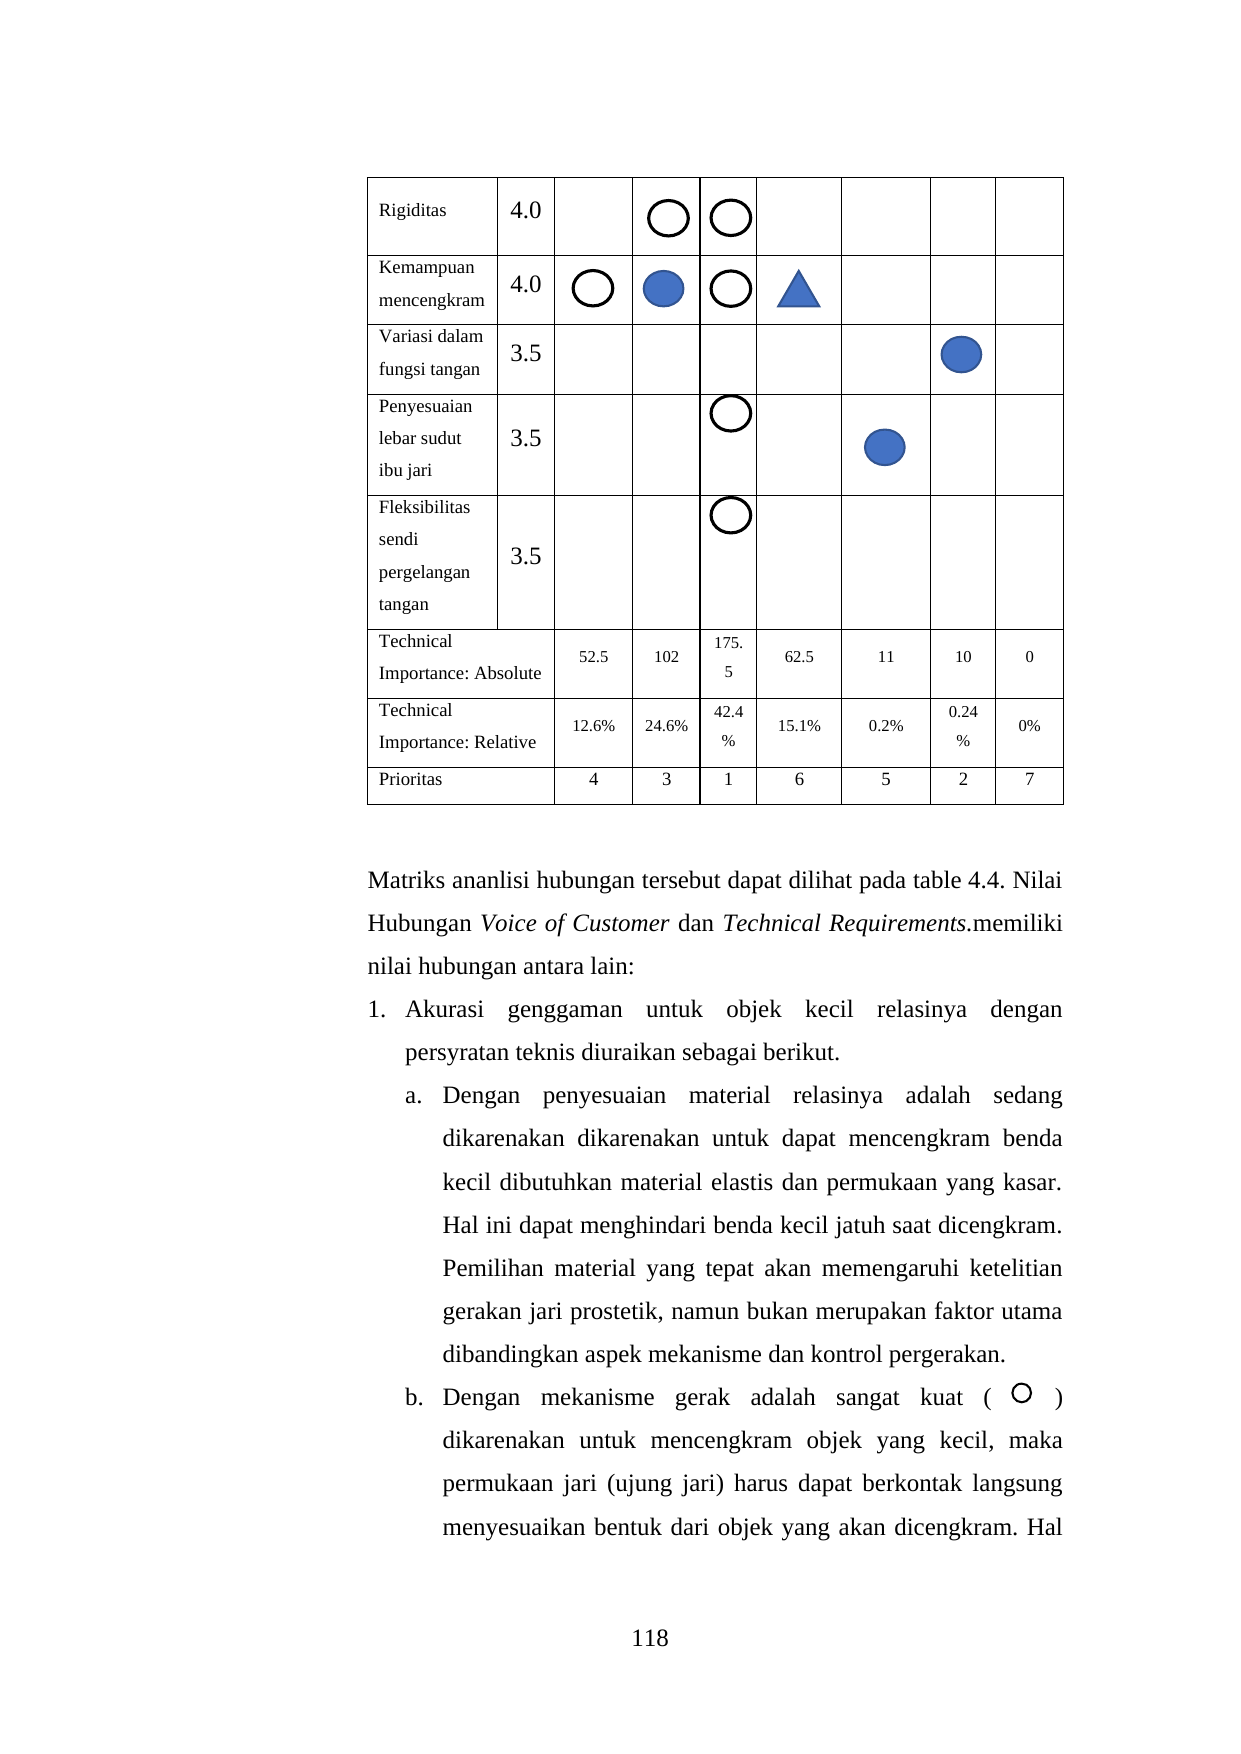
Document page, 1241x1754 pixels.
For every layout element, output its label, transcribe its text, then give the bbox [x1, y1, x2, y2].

table_cell 4 [555, 768, 632, 804]
table_cell [555, 496, 632, 629]
table_cell [931, 496, 995, 629]
table_cell 0.2% [842, 699, 930, 767]
table_cell [555, 325, 632, 393]
table_cell [757, 496, 841, 629]
table_cell 5 [842, 768, 930, 804]
table_cell [757, 178, 841, 255]
table_cell Variasi dalam fungsi tangan [368, 325, 497, 393]
table_cell [842, 256, 930, 324]
table_cell 6 [757, 768, 841, 804]
table_cell 2 [931, 768, 995, 804]
table_cell 0.24% [931, 699, 995, 767]
table_cell 10 [931, 630, 995, 698]
table_cell Technical Importance: Absolute [368, 630, 554, 698]
table_cell [842, 178, 930, 255]
table_cell [555, 395, 632, 495]
table_cell 52.5 [555, 630, 632, 698]
table_cell 4.0 [498, 256, 554, 324]
table_cell 3 [633, 768, 699, 804]
table_cell 12.6% [555, 699, 632, 767]
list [405, 1382, 1063, 1540]
table_cell 102 [633, 630, 699, 698]
table_cell [633, 178, 699, 255]
table_cell [555, 256, 632, 324]
table_cell [701, 496, 756, 629]
table_cell [931, 325, 995, 393]
table_cell 3.5 [498, 395, 554, 495]
table_cell 3.5 [498, 496, 554, 629]
table_cell [931, 395, 995, 495]
table_cell [996, 496, 1063, 629]
table_cell [996, 256, 1063, 324]
table_cell 4.0 [498, 178, 554, 255]
list Akurasi genggaman untuk objek kecil relasinya dengan persyratan teknis diuraikan sebagai berikut. [367, 994, 1063, 1066]
table_cell [931, 256, 995, 324]
table_cell Technical Importance: Relative [368, 699, 554, 767]
table_cell [633, 395, 699, 495]
list Dengan penyesuaian material relasinya adalah sedang dikarenakan dikarenakan untuk dapat mencengkram benda kecil dibutuhkan material elastis dan permukaan yang kasar. Hal ini dapat menghindari benda kecil jatuh saat dicengkram. Pemilihan material yang tepat akan memengaruhi ketelitian gerakan jari prostetik, namun bukan merupakan faktor utama dibandingkan aspek mekanisme dan kontrol pergerakan. [405, 1080, 1063, 1368]
table_cell [757, 325, 841, 393]
table_cell [842, 325, 930, 393]
table_cell [842, 496, 930, 629]
table_cell 15.1% [757, 699, 841, 767]
table_cell [633, 325, 699, 393]
table_cell 3.5 [498, 325, 554, 393]
table_cell [996, 325, 1063, 393]
table_cell Rigiditas [368, 178, 497, 255]
table_cell [996, 395, 1063, 495]
table_cell [633, 256, 699, 324]
table_cell 0% [996, 699, 1063, 767]
table_cell 1 [701, 768, 756, 804]
table_cell [701, 178, 756, 255]
table_cell 62.5 [757, 630, 841, 698]
table_cell [757, 395, 841, 495]
table_cell 7 [996, 768, 1063, 804]
table_cell [555, 178, 632, 255]
table_cell 175.5 [701, 630, 756, 698]
table_cell 11 [842, 630, 930, 698]
table_cell Kemampuan mencengkram [368, 256, 497, 324]
table_cell [701, 256, 756, 324]
table_cell [842, 395, 930, 495]
list Matriks ananlisi hubungan tersebut dapat dilihat pada table 4.4. Nilai Hubungan Voice of Customer dan Technical Requirements.memiliki nilai hubungan antara lain: [367, 865, 1063, 980]
table_cell Penyesuaian lebar sudut ibu jari [368, 395, 497, 495]
table_cell [931, 178, 995, 255]
table_cell 24.6% [633, 699, 699, 767]
table_cell [757, 256, 841, 324]
table_cell Fleksibilitas sendi pergelangan tangan [368, 496, 497, 629]
table_cell [701, 395, 756, 495]
table_cell 42.4% [701, 699, 756, 767]
table_cell Prioritas [368, 768, 554, 804]
table_cell [996, 178, 1063, 255]
table_cell 0 [996, 630, 1063, 698]
table_cell [701, 325, 756, 393]
table_cell [633, 496, 699, 629]
